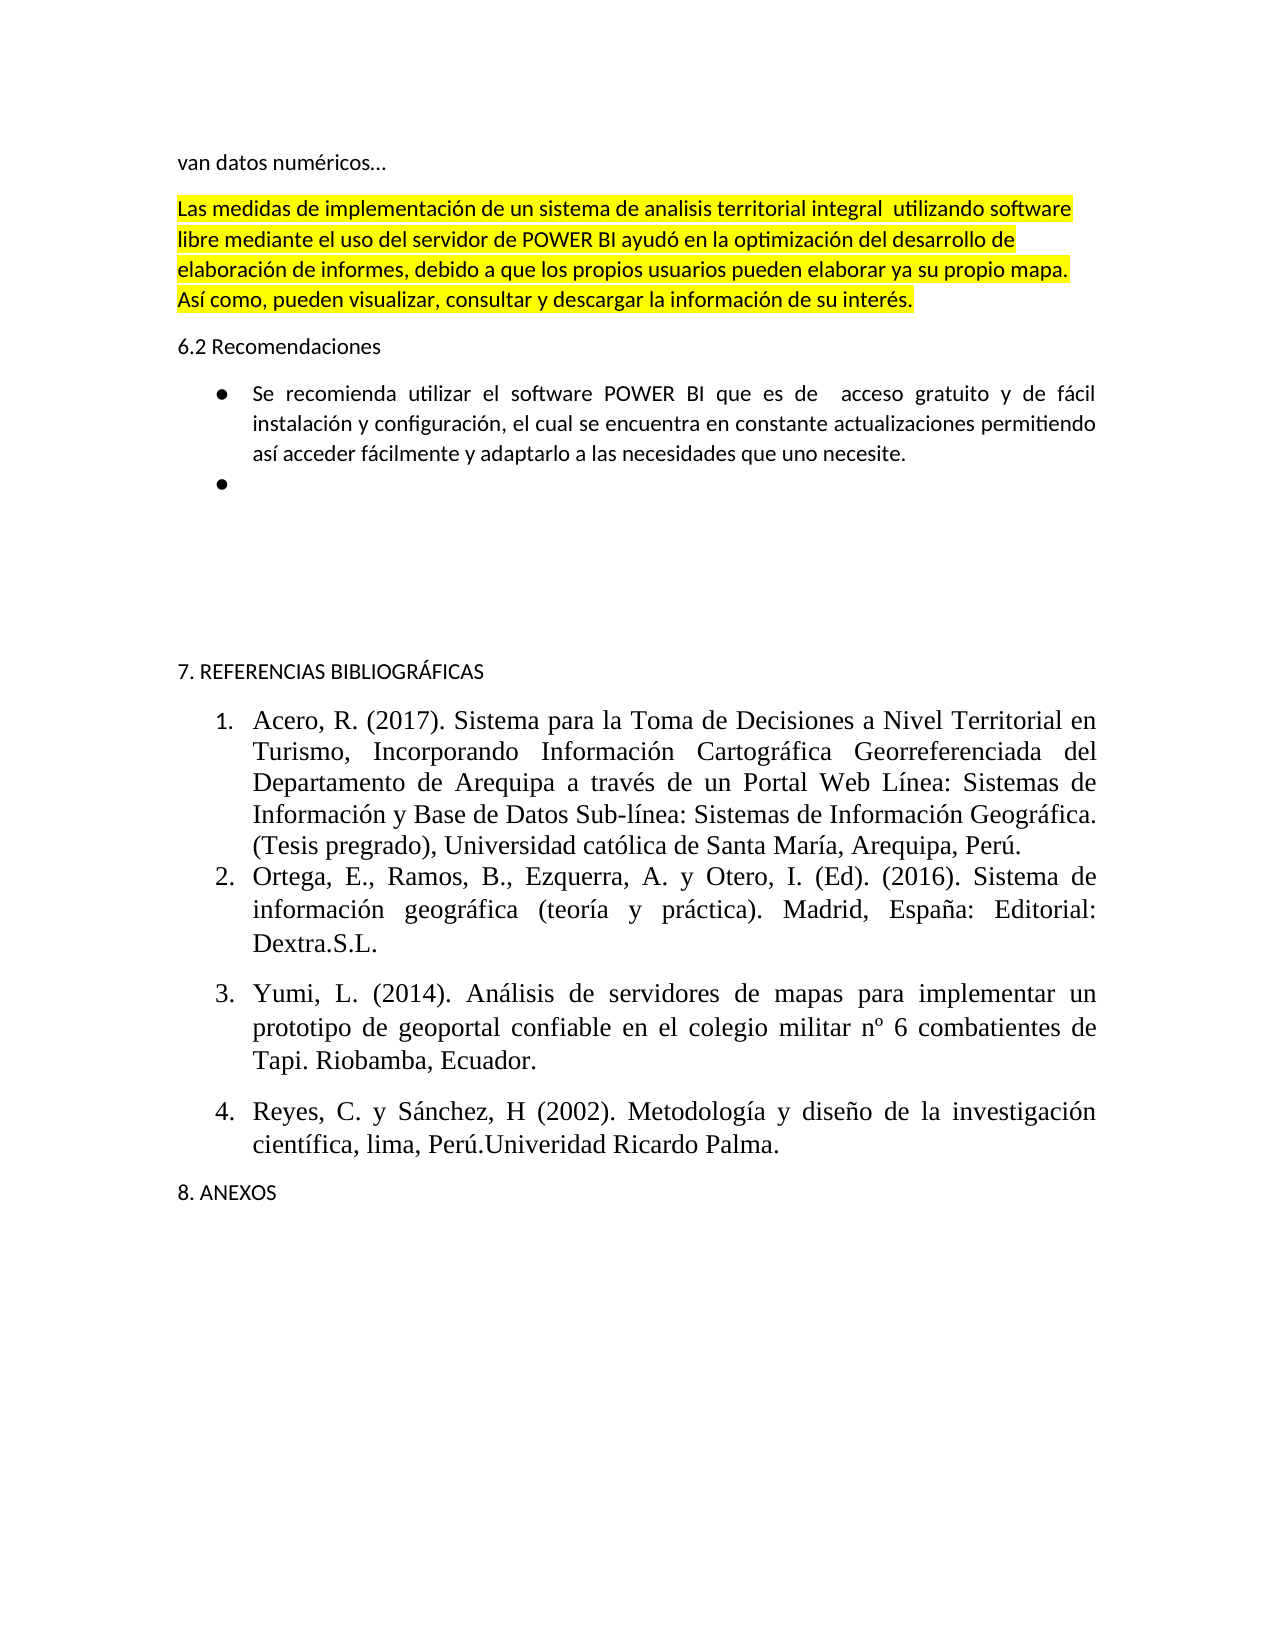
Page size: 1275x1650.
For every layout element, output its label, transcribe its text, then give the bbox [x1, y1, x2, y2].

text 6.2 Recomendaciones [177, 332, 1098, 360]
list Se recomienda utilizar el software POWER BI que es de acceso gratuito y de fácil instalación y configuración, el cual se encuentra en constante actualizaciones permitiendo así acceder fácilmente y adaptarlo a las necesidades que uno necesite. [215, 379, 1098, 467]
list Reyes, C. y Sánchez, H (2002). Metodología y diseño de la investigación científica, lima, Perú.Univeridad Ricardo Palma. [215, 1094, 1098, 1159]
text Las medidas de implementación de un sistema de analisis territorial integral utilizando software libre mediante el uso del servidor de POWER BI ayudó en la optimización del desarrollo de elaboración de informes, debido a que los propios usuarios pueden elaborar ya su propio mapa. Así como, pueden visualizar, consultar y descargar la información de su interés. [177, 194, 1098, 313]
list Yumi, L. (2014). Análisis de servidores de mapas para implementar un prototipo de geoportal confiable en el colegio militar nº 6 combatientes de Tapi. Riobamba, Ecuador. [215, 977, 1098, 1076]
list Acero, R. (2017). Sistema para la Toma de Decisiones a Nivel Territorial en Turismo, Incorporando Información Cartográfica Georreferenciada del Departamento de Arequipa a través de un Portal Web Línea: Sistemas de Información y Base de Datos Sub-línea: Sistemas de Información Geográfica. (Tesis pregrado), Universidad católica de Santa María, Arequipa, Perú. [215, 704, 1098, 860]
list Ortega, E., Ramos, B., Ezquerra, A. y Otero, I. (Ed). (2016). Sistema de información geográfica (teoría y práctica). Madrid, España: Editorial: Dextra.S.L. [215, 860, 1098, 958]
text van datos numéricos… [177, 148, 1098, 176]
text 7. REFERENCIAS BIBLIOGRÁFICAS [177, 657, 1098, 685]
text 8. ANEXOS [177, 1178, 1098, 1206]
